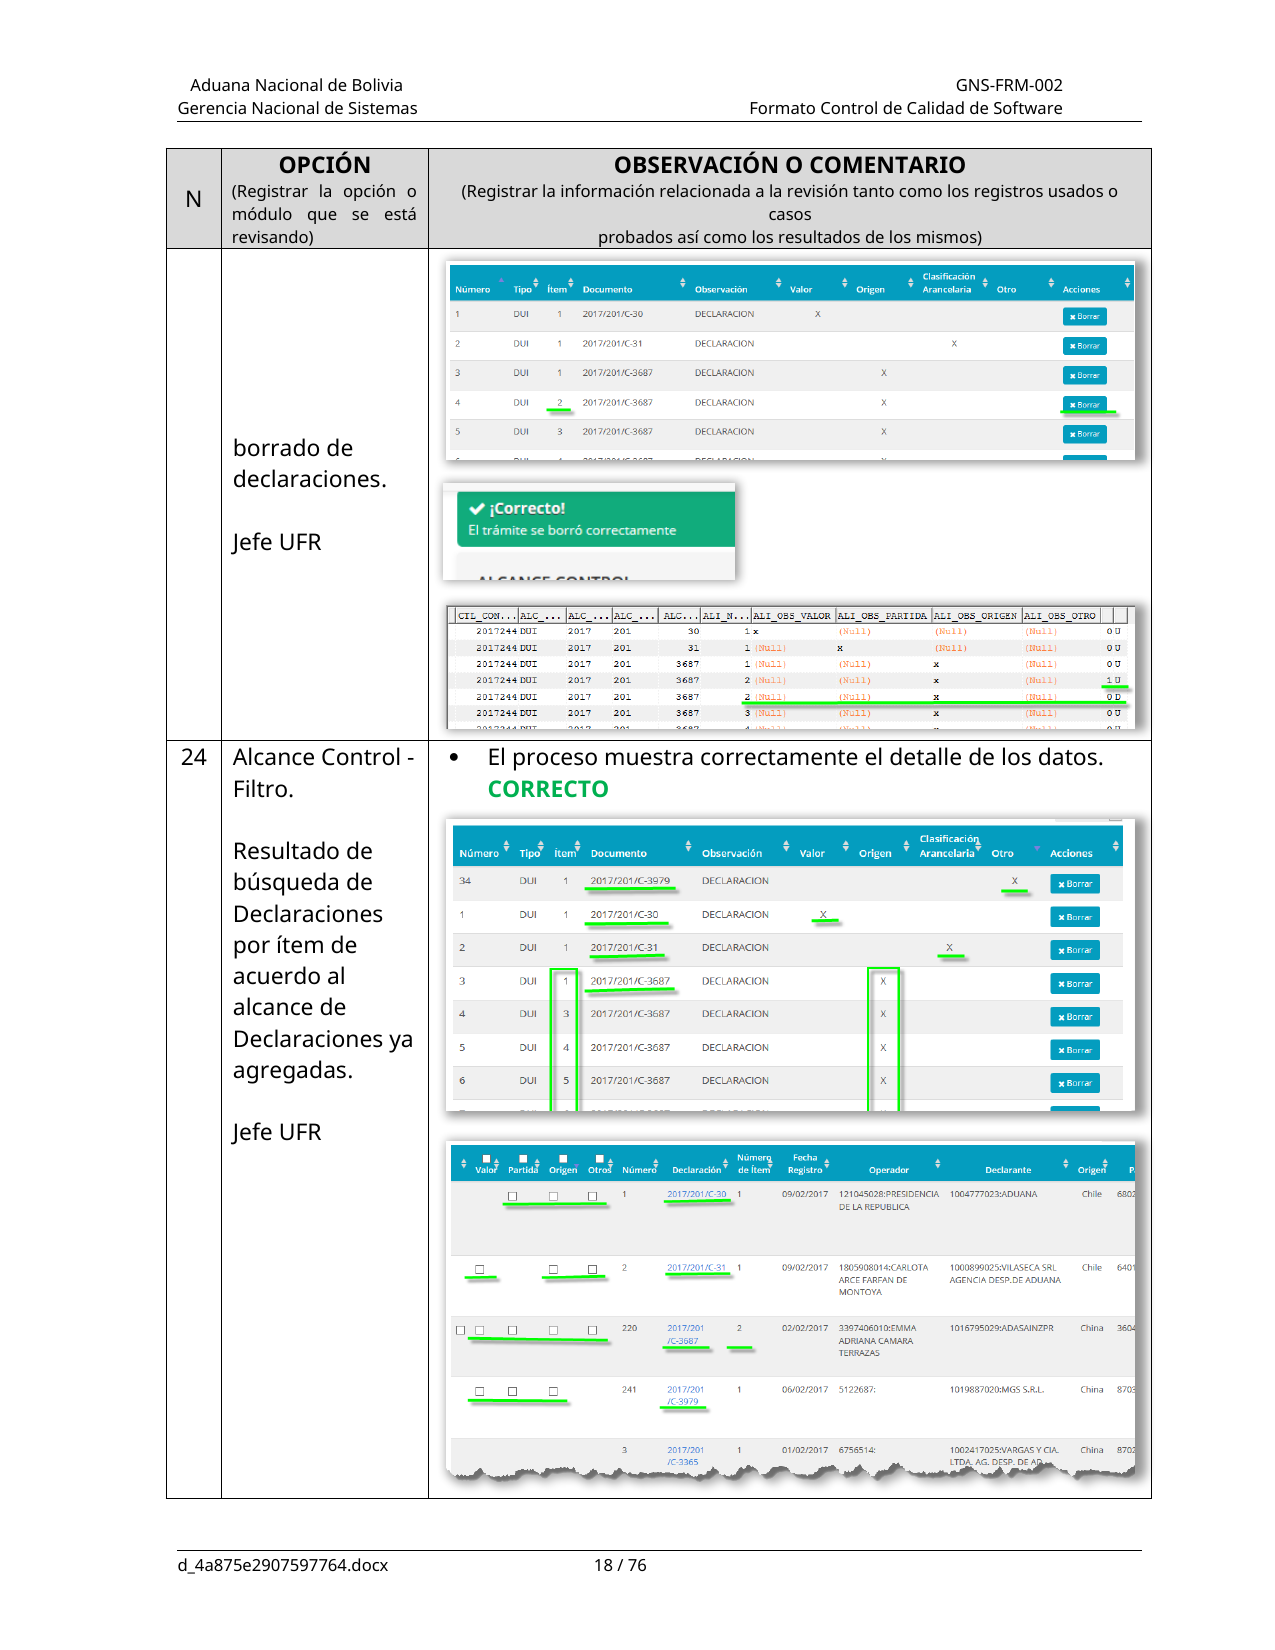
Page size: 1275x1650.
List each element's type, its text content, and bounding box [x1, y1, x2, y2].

table_cell [167, 741, 221, 1498]
picture [446, 1141, 1135, 1482]
picture [446, 819, 1135, 1111]
table_header N [167, 149, 221, 248]
table_cell El proceso muestra correctamente el detalle de los datos. CORRECTO [429, 741, 1151, 1498]
picture [446, 605, 1135, 729]
table_cell Alcance Control - Filtro. Resultado de búsqueda de Declaraciones por ítem de acuerdo al alcance de Declaraciones ya agregadas. Jefe UFR [222, 741, 428, 1498]
picture [446, 261, 1135, 460]
table_cell El proceso muestra correctamente el detalle de los datos. CORRECTO [429, 249, 1151, 740]
table_cell Alcance Control - Filtro. Prueba de borrado de declaraciones. Jefe UFR [222, 249, 428, 740]
table_header OBSERVACIÓN O COMENTARIO (Registrar la información relacionada a la revisión tanto como los registros usados o casos probados así como los resultados de los mismos) [429, 149, 1151, 248]
table_cell [167, 249, 221, 740]
picture [443, 483, 735, 580]
table_header OPCIÓN (Registrar la opción o módulo que se está revisando) [222, 149, 428, 248]
